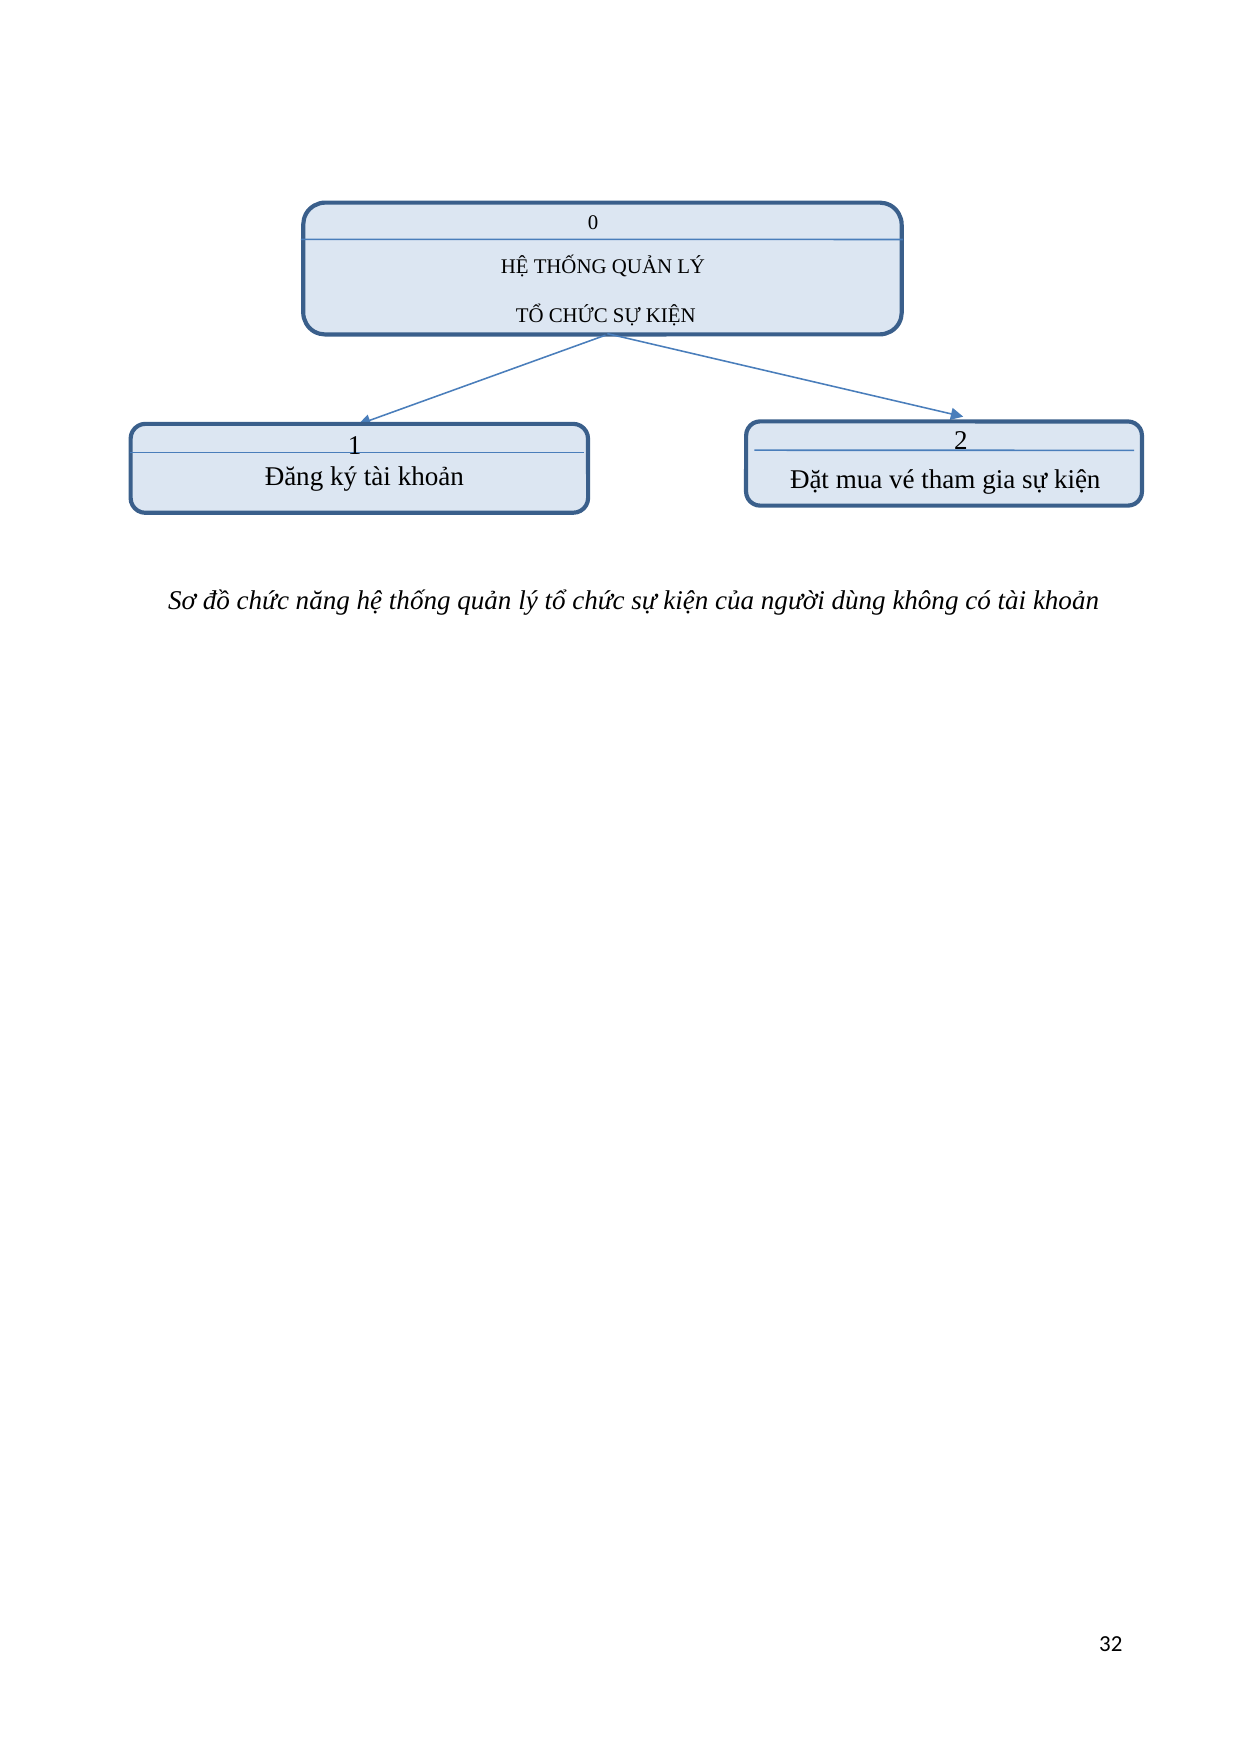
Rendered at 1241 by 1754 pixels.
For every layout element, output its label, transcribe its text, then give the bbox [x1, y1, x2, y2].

text Sơ đồ chức năng hệ thống quản lý tổ chức sự kiện của người dùng không có tài khoản [148, 584, 1122, 615]
